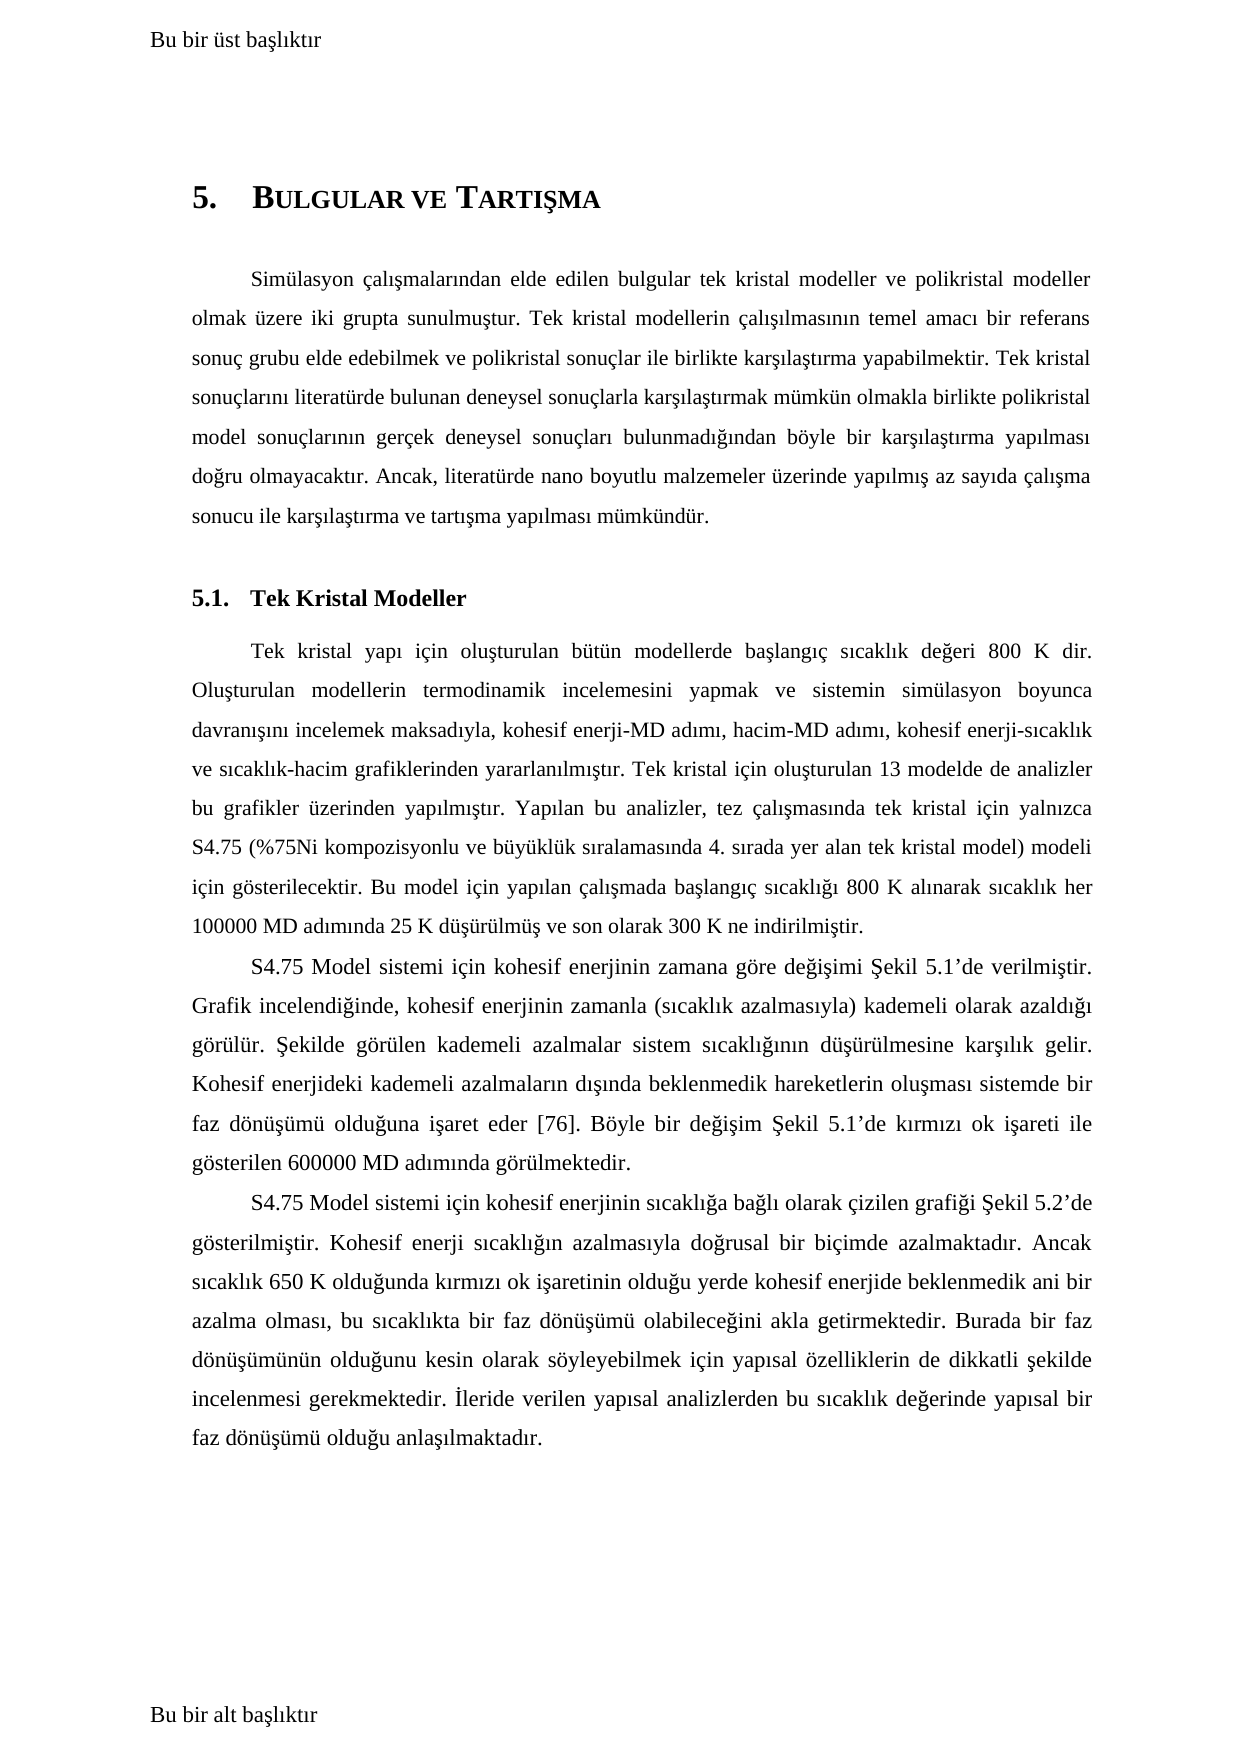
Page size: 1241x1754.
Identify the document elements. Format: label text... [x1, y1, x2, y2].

list BULGULAR VE TARTIŞMA [192, 177, 1094, 215]
text 5.1. Tek Kristal Modeller [192, 583, 1094, 612]
text S4.75 Model sistemi için kohesif enerjinin zamana göre değişimi Şekil 5.1’de verilmiştir. Grafik incelendiğinde, kohesif enerjinin zamanla (sıcaklık azalmasıyla) kademeli olarak azaldığı görülür. Şekilde görülen kademeli azalmalar sistem sıcaklığının düşürülmesine karşılık gelir. Kohesif enerjideki kademeli azalmaların dışında beklenmedik hareketlerin oluşması sistemde bir faz dönüşümü olduğuna işaret eder [76]. Böyle bir değişim Şekil 5.1’de kırmızı ok işareti ile gösterilen 600000 MD adımında görülmektedir. [192, 953, 1094, 1175]
text Simülasyon çalışmalarından elde edilen bulgular tek kristal modeller ve polikristal modeller olmak üzere iki grupta sunulmuştur. Tek kristal modellerin çalışılmasının temel amacı bir referans sonuç grubu elde edebilmek ve polikristal sonuçlar ile birlikte karşılaştırma yapabilmektir. Tek kristal sonuçlarını literatürde bulunan deneysel sonuçlarla karşılaştırmak mümkün olmakla birlikte polikristal model sonuçlarının gerçek deneysel sonuçları bulunmadığından böyle bir karşılaştırma yapılması doğru olmayacaktır. Ancak, literatürde nano boyutlu malzemeler üzerinde yapılmış az sayıda çalışma sonucu ile karşılaştırma ve tartışma yapılması mümkündür. [192, 266, 1092, 528]
text S4.75 Model sistemi için kohesif enerjinin sıcaklığa bağlı olarak çizilen grafiği Şekil 5.2’de gösterilmiştir. Kohesif enerji sıcaklığın azalmasıyla doğrusal bir biçimde azalmaktadır. Ancak sıcaklık 650 K olduğunda kırmızı ok işaretinin olduğu yerde kohesif enerjide beklenmedik ani bir azalma olması, bu sıcaklıkta bir faz dönüşümü olabileceğini akla getirmektedir. Burada bir faz dönüşümünün olduğunu kesin olarak söyleyebilmek için yapısal özelliklerin de dikkatli şekilde incelenmesi gerekmektedir. İleride verilen yapısal analizlerden bu sıcaklık değerinde yapısal bir faz dönüşümü olduğu anlaşılmaktadır. [192, 1189, 1094, 1451]
text Tek kristal yapı için oluşturulan bütün modellerde başlangıç sıcaklık değeri 800 K dir. Oluşturulan modellerin termodinamik incelemesini yapmak ve sistemin simülasyon boyunca davranışını incelemek maksadıyla, kohesif enerji-MD adımı, hacim-MD adımı, kohesif enerji-sıcaklık ve sıcaklık-hacim grafiklerinden yararlanılmıştır. Tek kristal için oluşturulan 13 modelde de analizler bu grafikler üzerinden yapılmıştır. Yapılan bu analizler, tez çalışmasında tek kristal için yalnızca S4.75 (%75Ni kompozisyonlu ve büyüklük sıralamasında 4. sırada yer alan tek kristal model) modeli için gösterilecektir. Bu model için yapılan çalışmada başlangıç sıcaklığı 800 K alınarak sıcaklık her 100000 MD adımında 25 K düşürülmüş ve son olarak 300 K ne indirilmiştir. [192, 638, 1094, 938]
